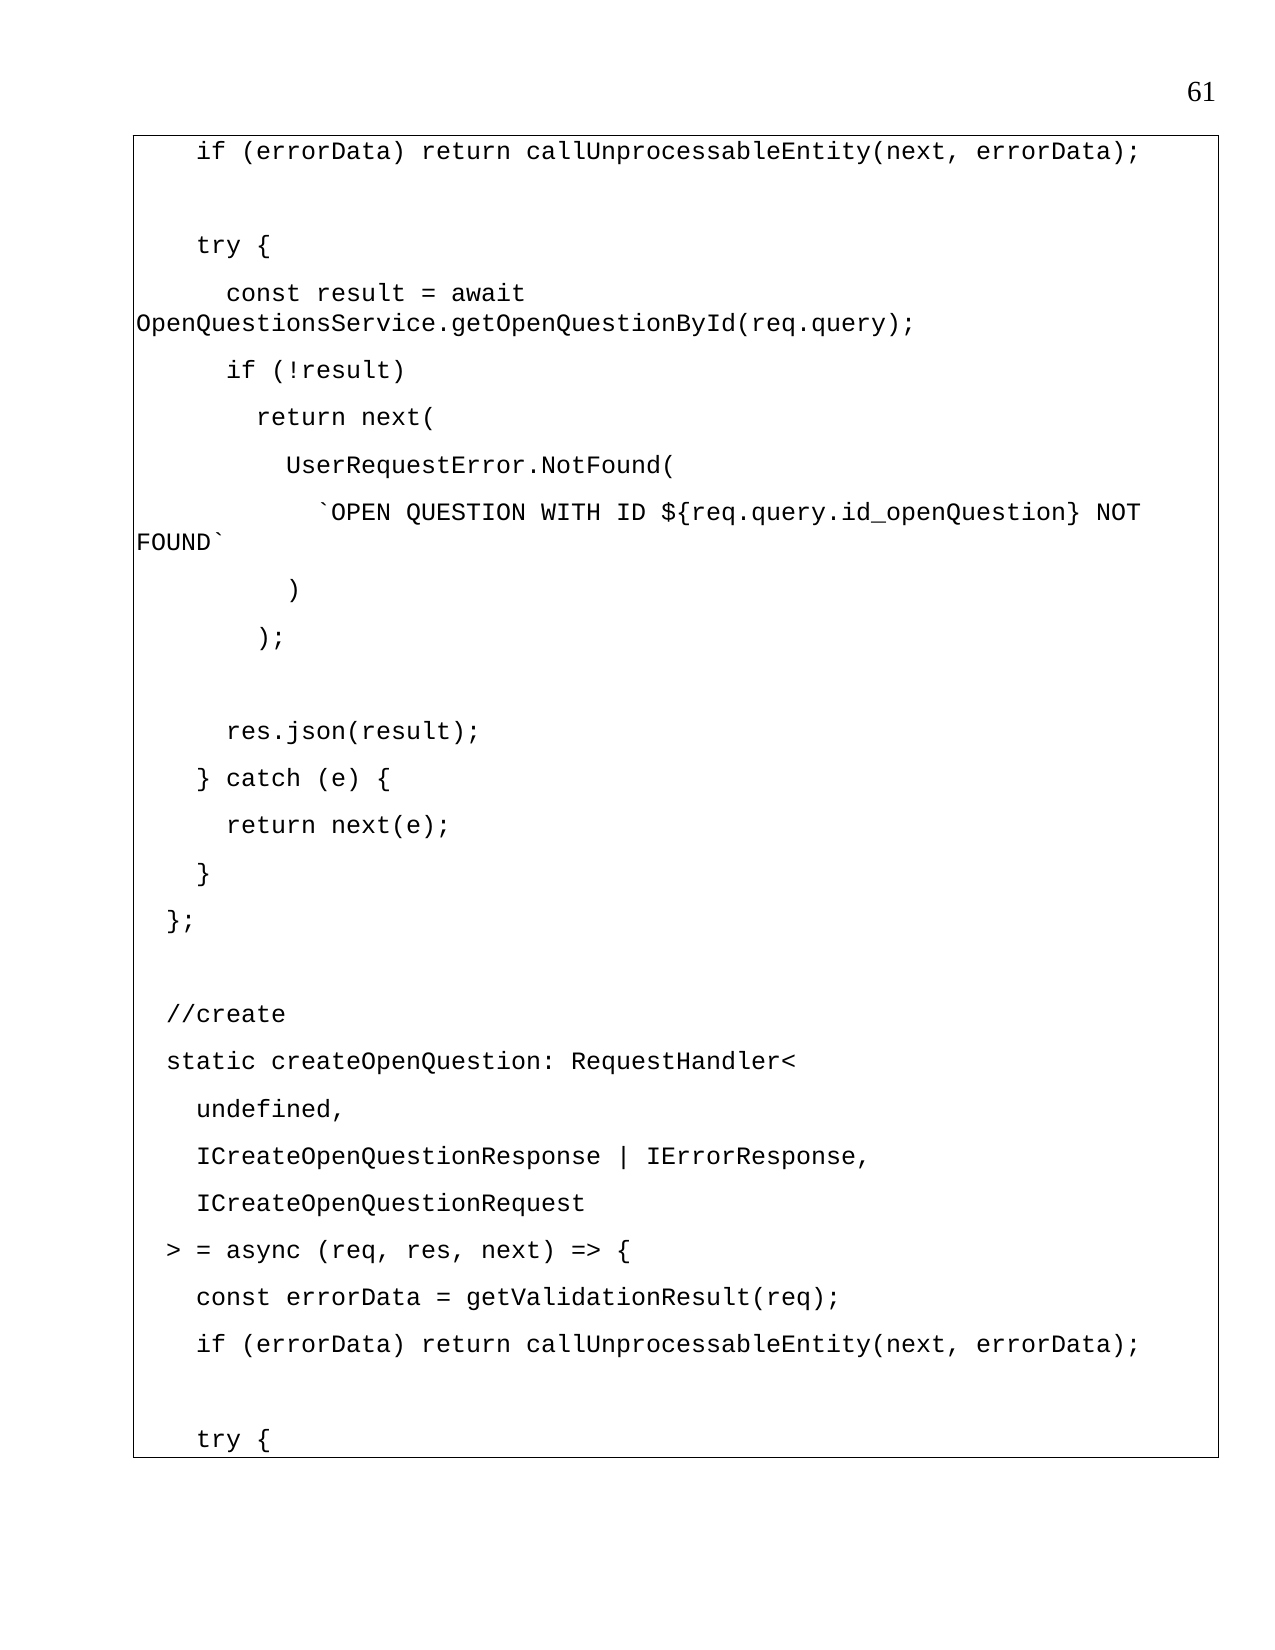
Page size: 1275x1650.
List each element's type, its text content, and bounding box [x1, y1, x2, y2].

text } [134, 857, 1218, 888]
text //create [134, 999, 1218, 1030]
text UserRequestError.NotFound( [134, 449, 1218, 481]
text return next(e); [134, 810, 1218, 841]
text ); [134, 621, 1218, 653]
text ) [134, 574, 1218, 605]
text > = async (req, res, next) => { [134, 1234, 1218, 1266]
text } catch (e) { [134, 763, 1218, 794]
text const result = await OpenQuestionsService.getOpenQuestionById(req.query); [134, 277, 1218, 339]
text try { [134, 230, 1218, 261]
text ICreateOpenQuestionResponse | IErrorResponse, [134, 1140, 1218, 1172]
text ICreateOpenQuestionRequest [134, 1187, 1218, 1219]
text res.json(result); [134, 716, 1218, 747]
text }; [134, 904, 1218, 936]
text undefined, [134, 1093, 1218, 1124]
text static createOpenQuestion: RequestHandler< [134, 1046, 1218, 1077]
text if (!result) [134, 355, 1218, 386]
text if (errorData) return callUnprocessableEntity(next, errorData); [134, 1329, 1218, 1360]
text try { [134, 1423, 1218, 1457]
text return next( [134, 402, 1218, 433]
text `OPEN QUESTION WITH ID ${req.query.id_openQuestion} NOT FOUND` [134, 496, 1218, 558]
text const errorData = getValidationResult(req); [134, 1282, 1218, 1313]
text if (errorData) return callUnprocessableEntity(next, errorData); [134, 136, 1218, 167]
